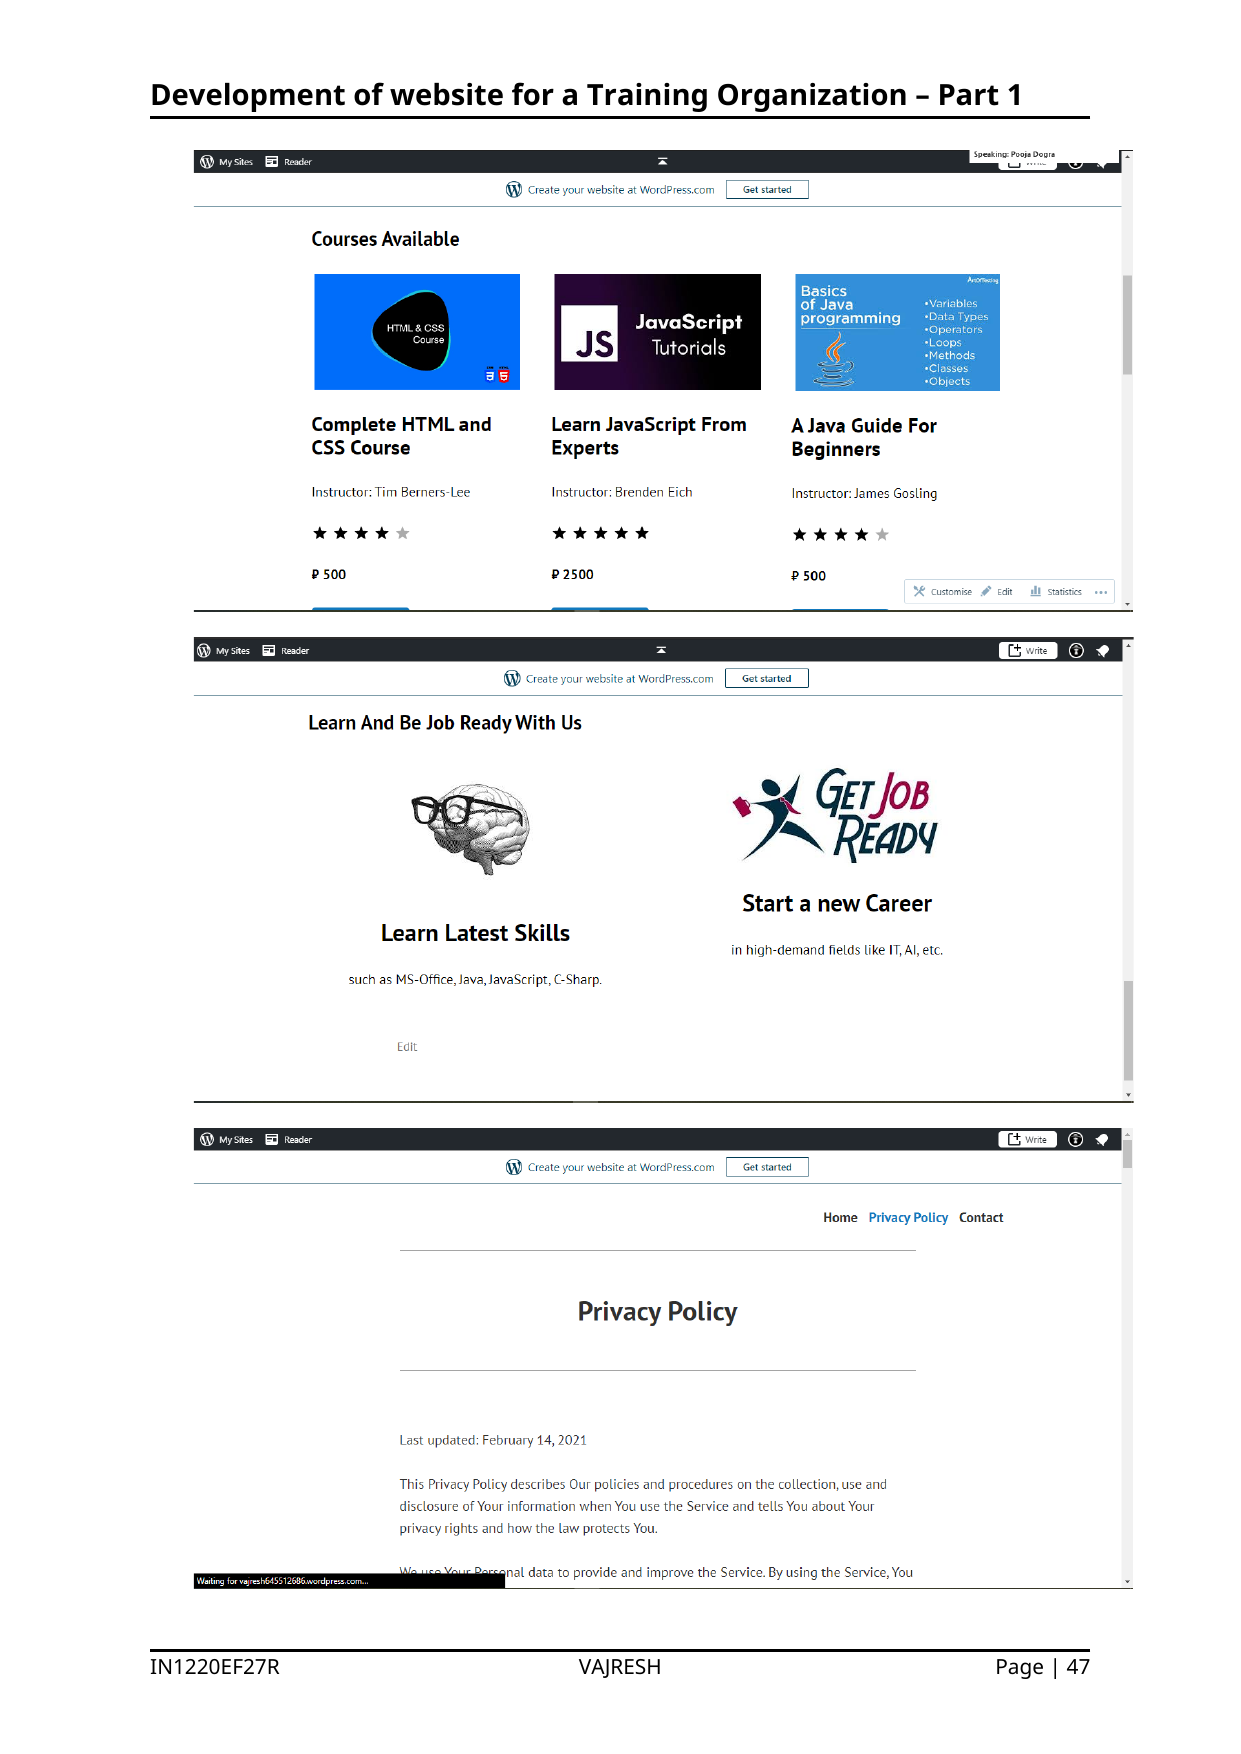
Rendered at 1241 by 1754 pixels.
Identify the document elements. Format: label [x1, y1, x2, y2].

picture [193, 150, 1133, 612]
picture [193, 1128, 1133, 1589]
picture [193, 637, 1134, 1103]
